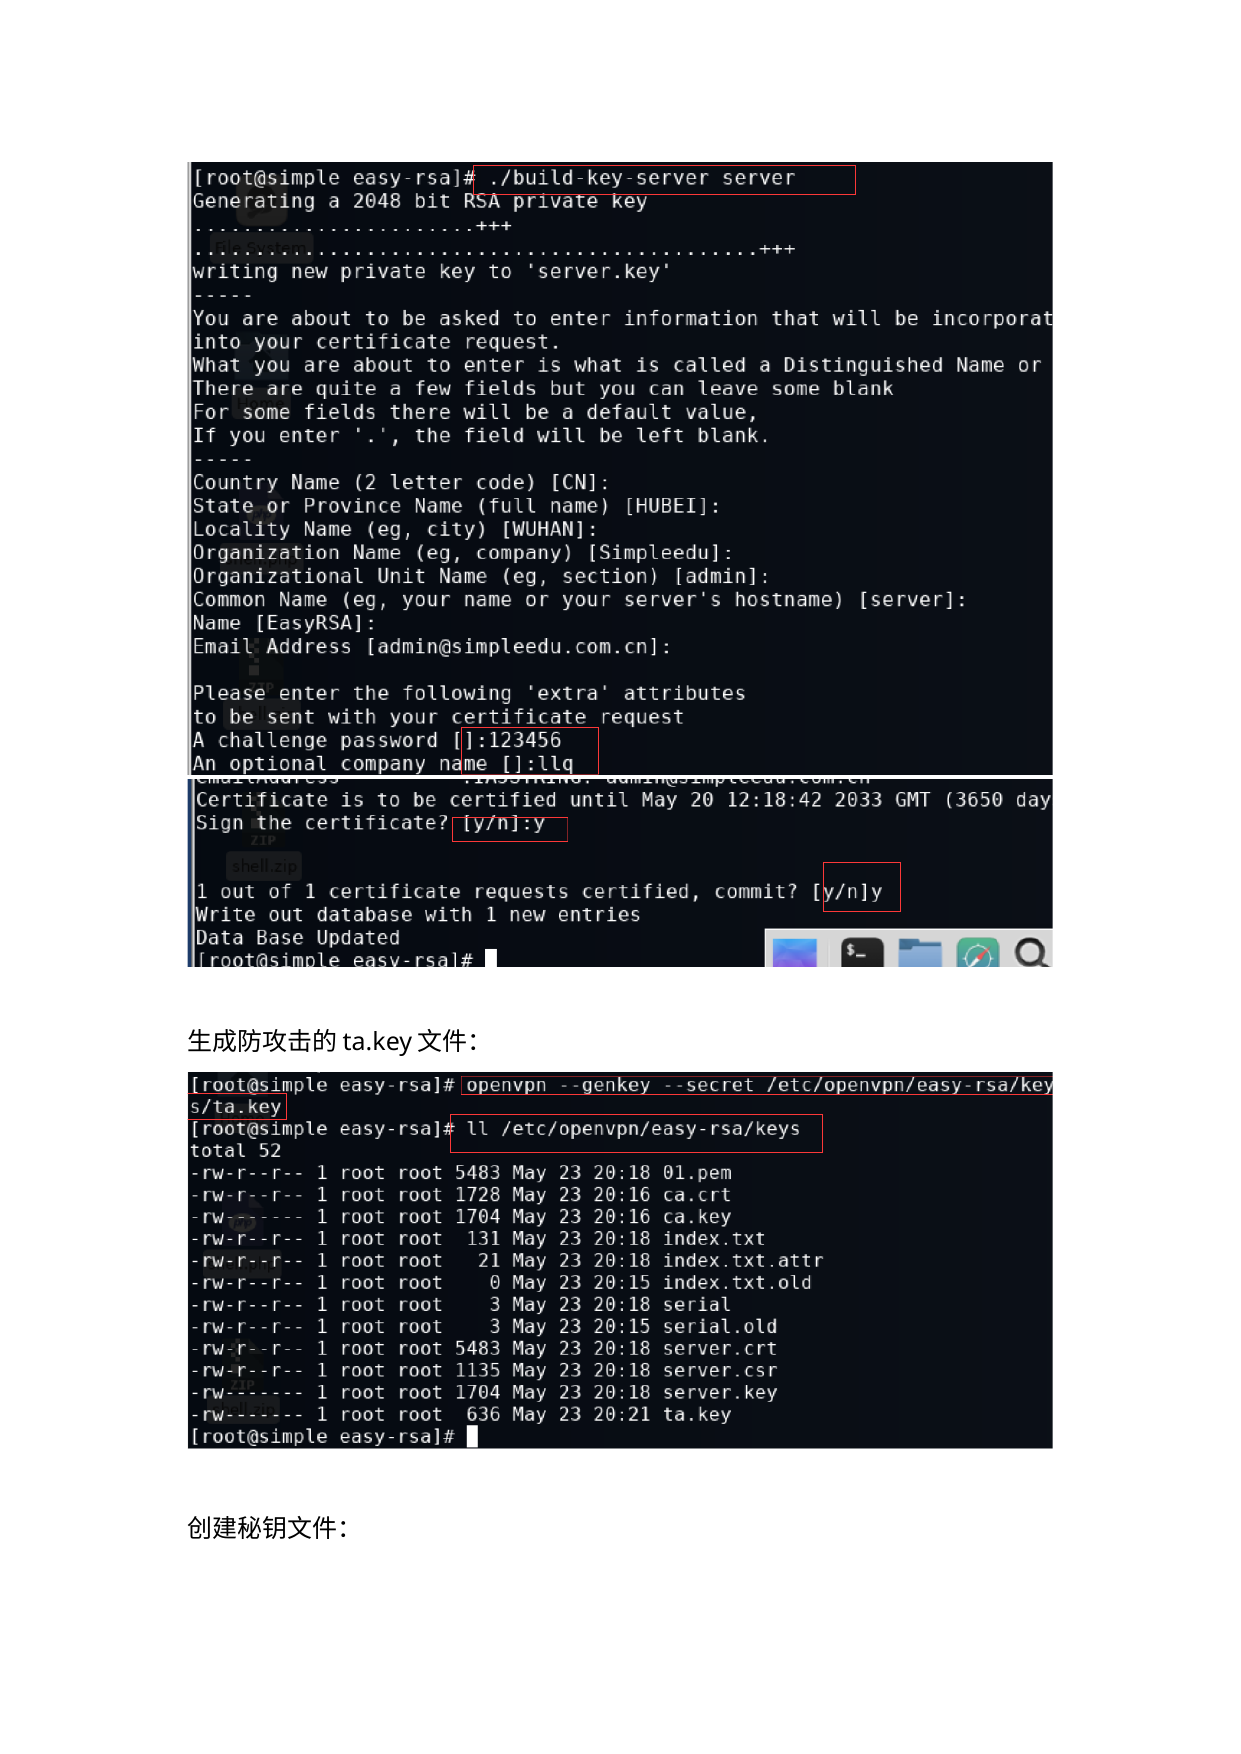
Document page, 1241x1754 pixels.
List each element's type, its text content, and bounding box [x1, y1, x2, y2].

picture [187, 779, 1053, 967]
text 创建秘钥文件： [187, 1494, 1053, 1559]
picture [187, 162, 1053, 775]
picture [187, 1072, 1053, 1449]
text 生成防攻击的ta.key文件： [187, 1007, 1053, 1072]
